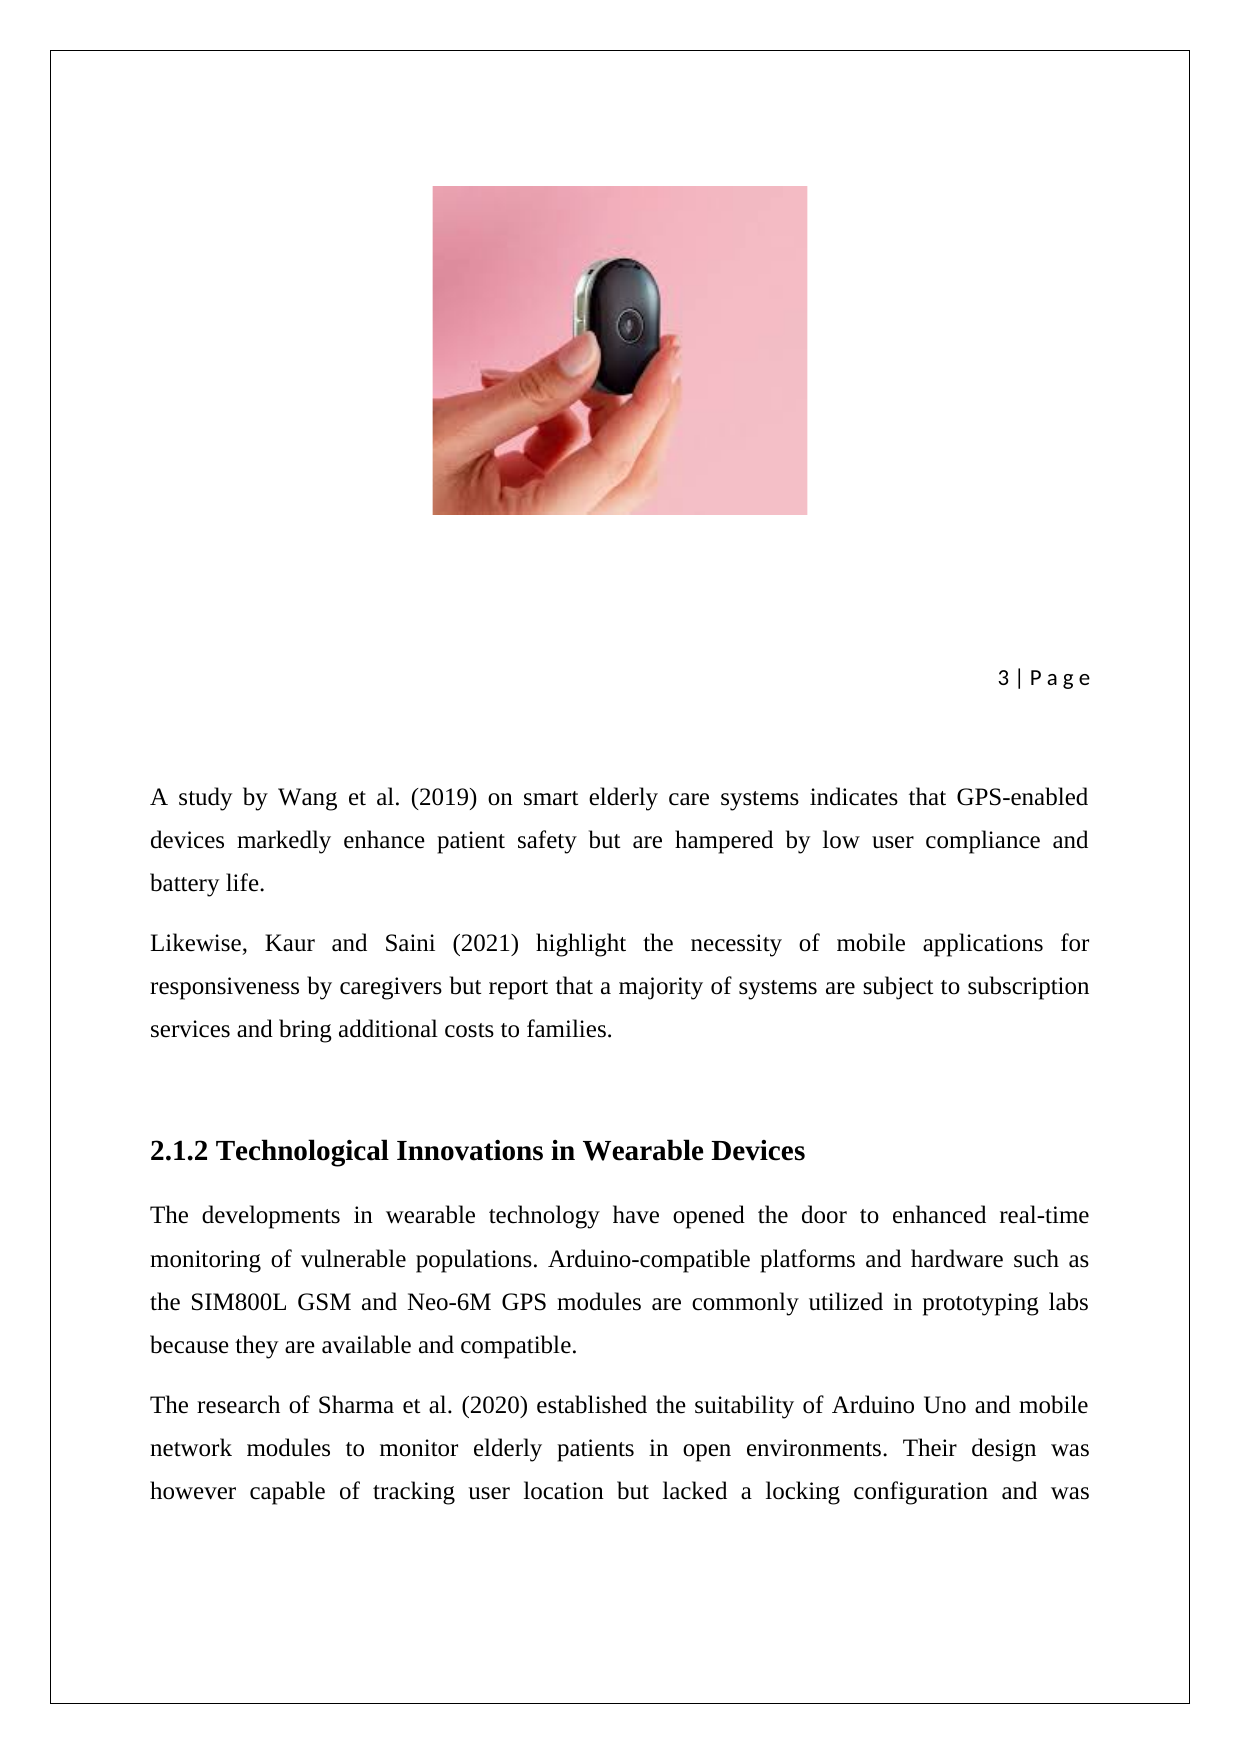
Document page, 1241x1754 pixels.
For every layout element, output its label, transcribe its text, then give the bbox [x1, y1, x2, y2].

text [150, 1390, 1090, 1505]
text 3 | P a g e [150, 663, 1090, 691]
text 2.1.2 Technological Innovations in Wearable Devices [150, 1133, 1090, 1167]
text Likewise, Kaur and Saini (2021) highlight the necessity of mobile applications for responsiveness by caregivers but report that a majority of systems are subject to subscription services and bring additional costs to families. [150, 928, 1090, 1043]
text A study by Wang et al. (2019) on smart elderly care systems indicates that GPS-enabled devices markedly enhance patient safety but are hampered by low user compliance and battery life. [150, 782, 1090, 897]
text The developments in wearable technology have opened the door to enhanced real-time monitoring of vulnerable populations. Arduino-compatible platforms and hardware such as the SIM800L GSM and Neo-6M GPS modules are commonly utilized in prototyping labs because they are available and compatible. [150, 1201, 1090, 1359]
picture [432, 186, 808, 515]
